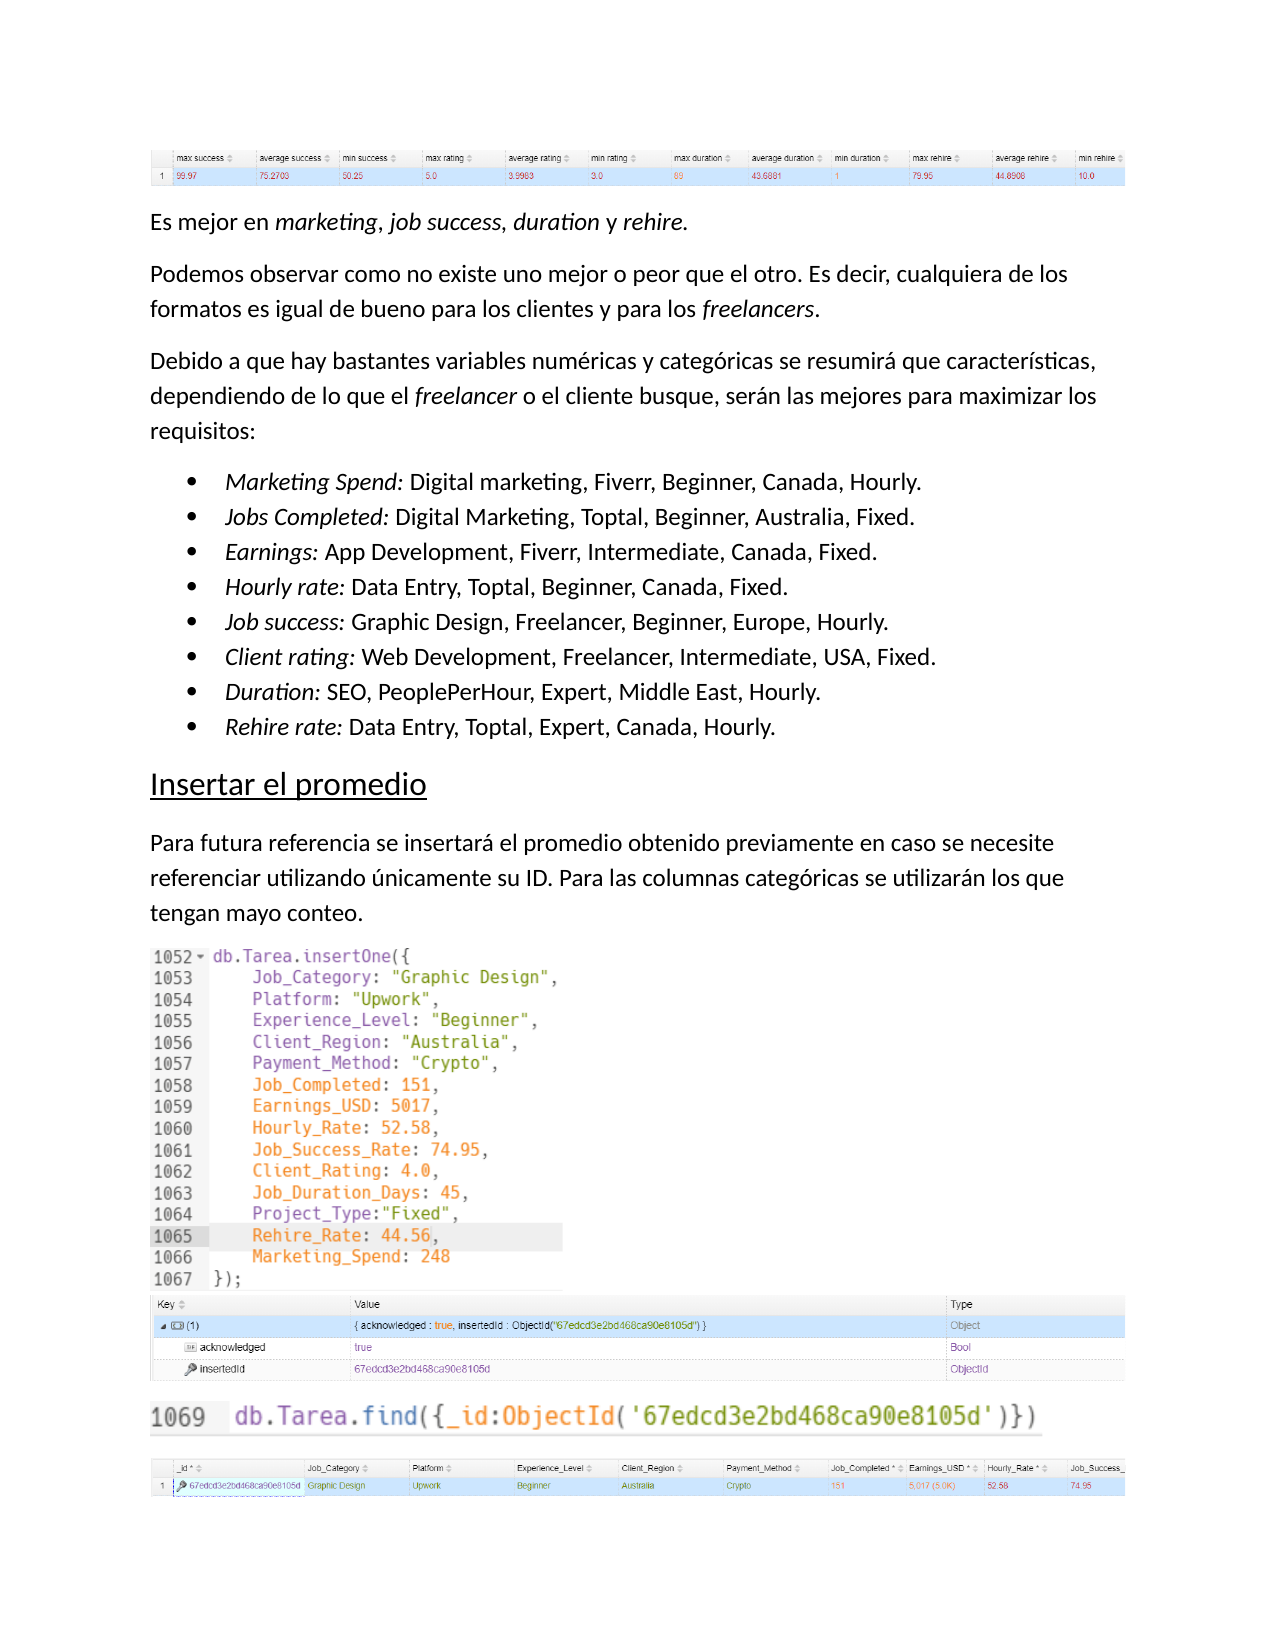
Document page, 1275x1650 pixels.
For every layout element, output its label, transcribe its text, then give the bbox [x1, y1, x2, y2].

list Duration: SEO, PeoplePerHour, Expert, Middle East, Hourly. [187, 677, 1125, 707]
picture [150, 1295, 1125, 1381]
picture [150, 1458, 1125, 1497]
text Insertar el promedio [150, 763, 1125, 804]
text Debido a que hay bastantes variables numéricas y categóricas se resumirá que características, dependiendo de lo que el freelancer o el cliente busque, serán las mejores para maximizar los requisitos: [150, 345, 1125, 445]
picture [150, 948, 563, 1291]
list Earnings: App Development, Fiverr, Intermediate, Canada, Fixed. [187, 537, 1125, 567]
text Para futura referencia se insertará el promedio obtenido previamente en caso se necesite referenciar utilizando únicamente su ID. Para las columnas categóricas se utilizarán los que tengan mayo conteo. [150, 827, 1125, 927]
picture [150, 150, 1125, 186]
list Hourly rate: Data Entry, Toptal, Beginner, Canada, Fixed. [187, 572, 1125, 602]
list Marketing Spend: Digital marketing, Fiverr, Beginner, Canada, Hourly. [187, 467, 1125, 497]
list Client rating: Web Development, Freelancer, Intermediate, USA, Fixed. [187, 642, 1125, 672]
list Jobs Completed: Digital Marketing, Toptal, Beginner, Australia, Fixed. [187, 502, 1125, 532]
text Es mejor en marketing, job success, duration y rehire. [150, 207, 1125, 237]
picture [150, 1401, 1043, 1438]
list Rehire rate: Data Entry, Toptal, Expert, Canada, Hourly. [187, 712, 1125, 742]
text Podemos observar como no existe uno mejor o peor que el otro. Es decir, cualquiera de los formatos es igual de bueno para los clientes y para los freelancers. [150, 258, 1125, 324]
list Job success: Graphic Design, Freelancer, Beginner, Europe, Hourly. [187, 607, 1125, 637]
